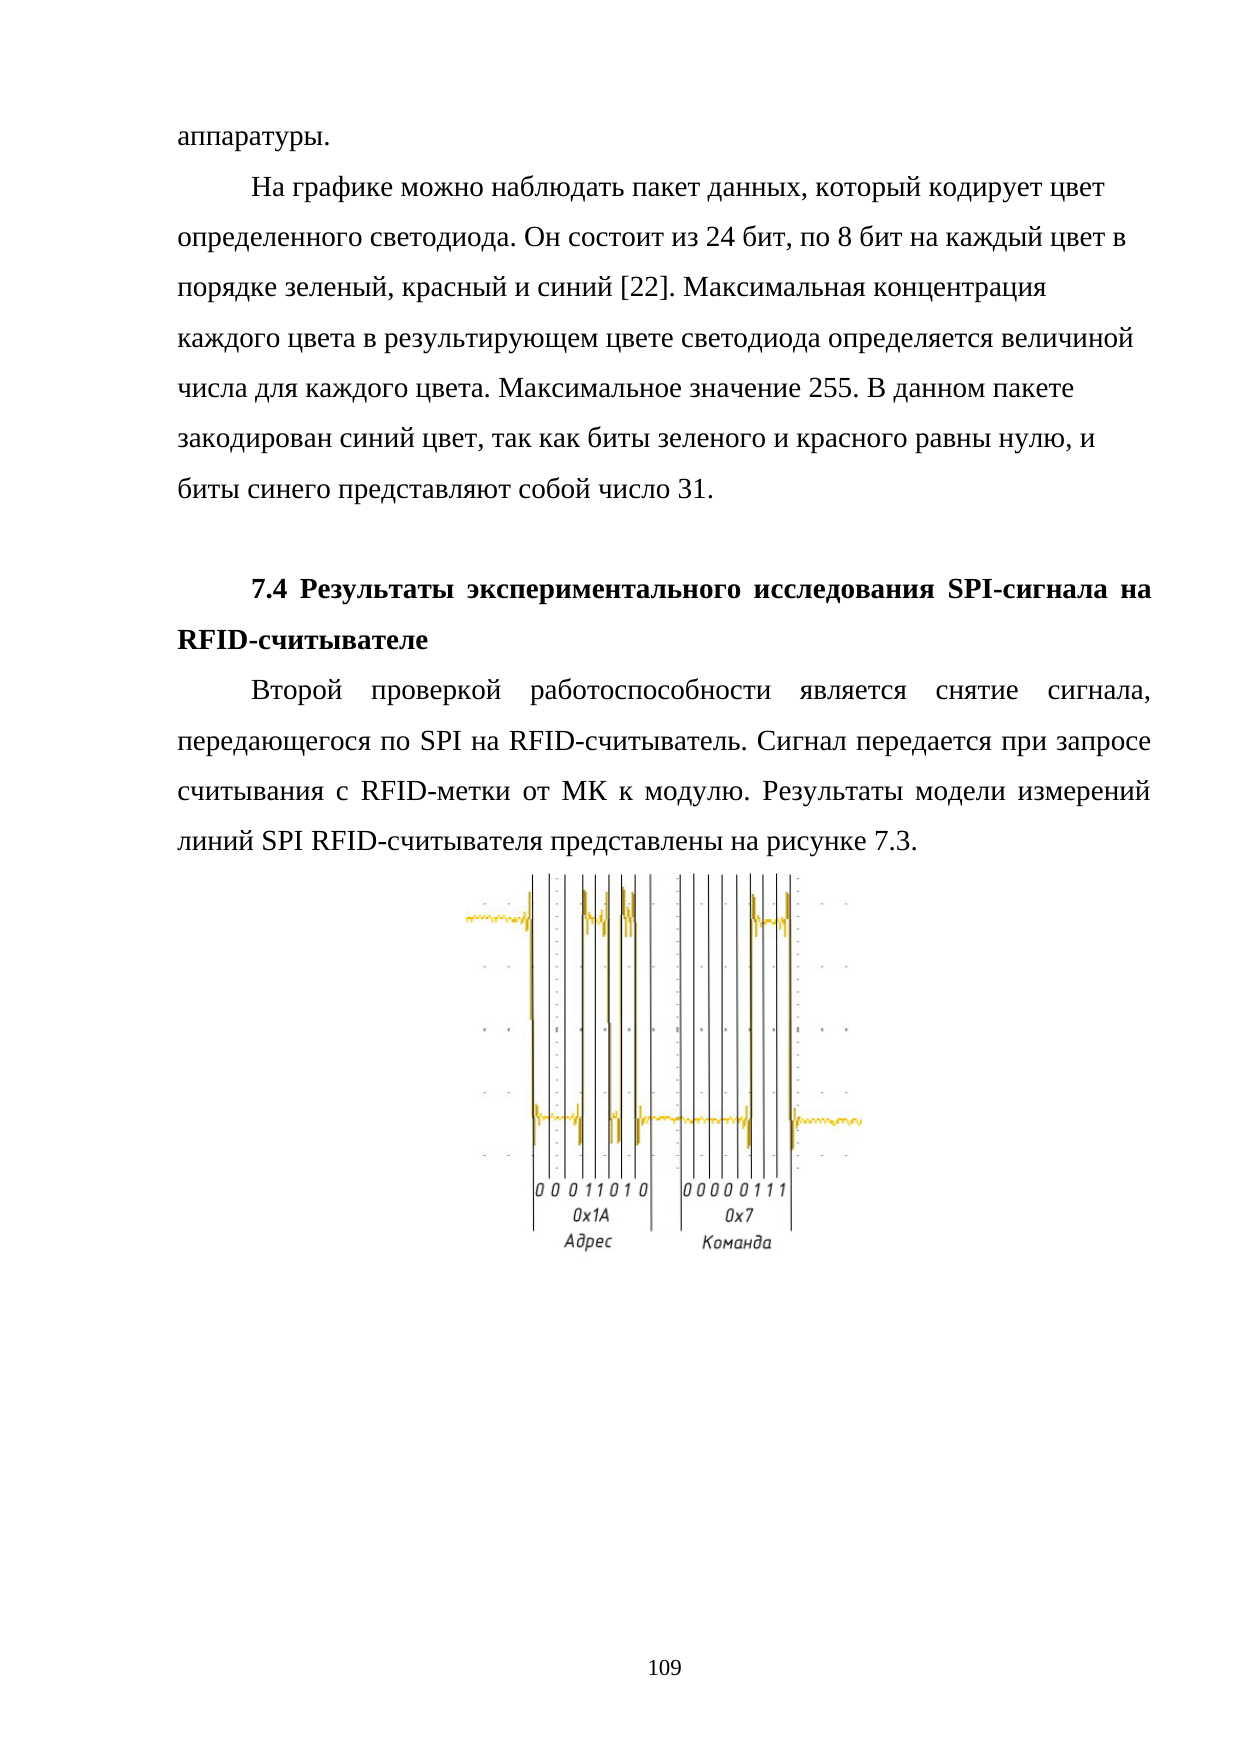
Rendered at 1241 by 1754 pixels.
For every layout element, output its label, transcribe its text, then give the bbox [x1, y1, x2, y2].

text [177, 118, 1152, 152]
text Второй проверкой работоспособности является снятие сигнала, передающегося по SPI на RFID-считыватель. Сигнал передается при запросе считывания с RFID-метки от МК к модулю. Результаты модели измерений линий SPI RFID-считывателя представлены на рисунке 7.3. [177, 672, 1152, 857]
picture [466, 873, 863, 1263]
text На графике можно наблюдать пакет данных, который кодирует цвет определенного светодиода. Он состоит из 24 бит, по 8 бит на каждый цвет в порядке зеленый, красный и синий [22]. Максимальная концентрация каждого цвета в результирующем цвете светодиода определяется величиной числа для каждого цвета. Максимальное значение 255. В данном пакете закодирован синий цвет, так как биты зеленого и красного равны нулю, и биты синего представляют собой число 31. [177, 169, 1152, 504]
text 7.4 Результаты экспериментального исследования SPI-сигнала на RFID-считывателе [177, 572, 1152, 656]
